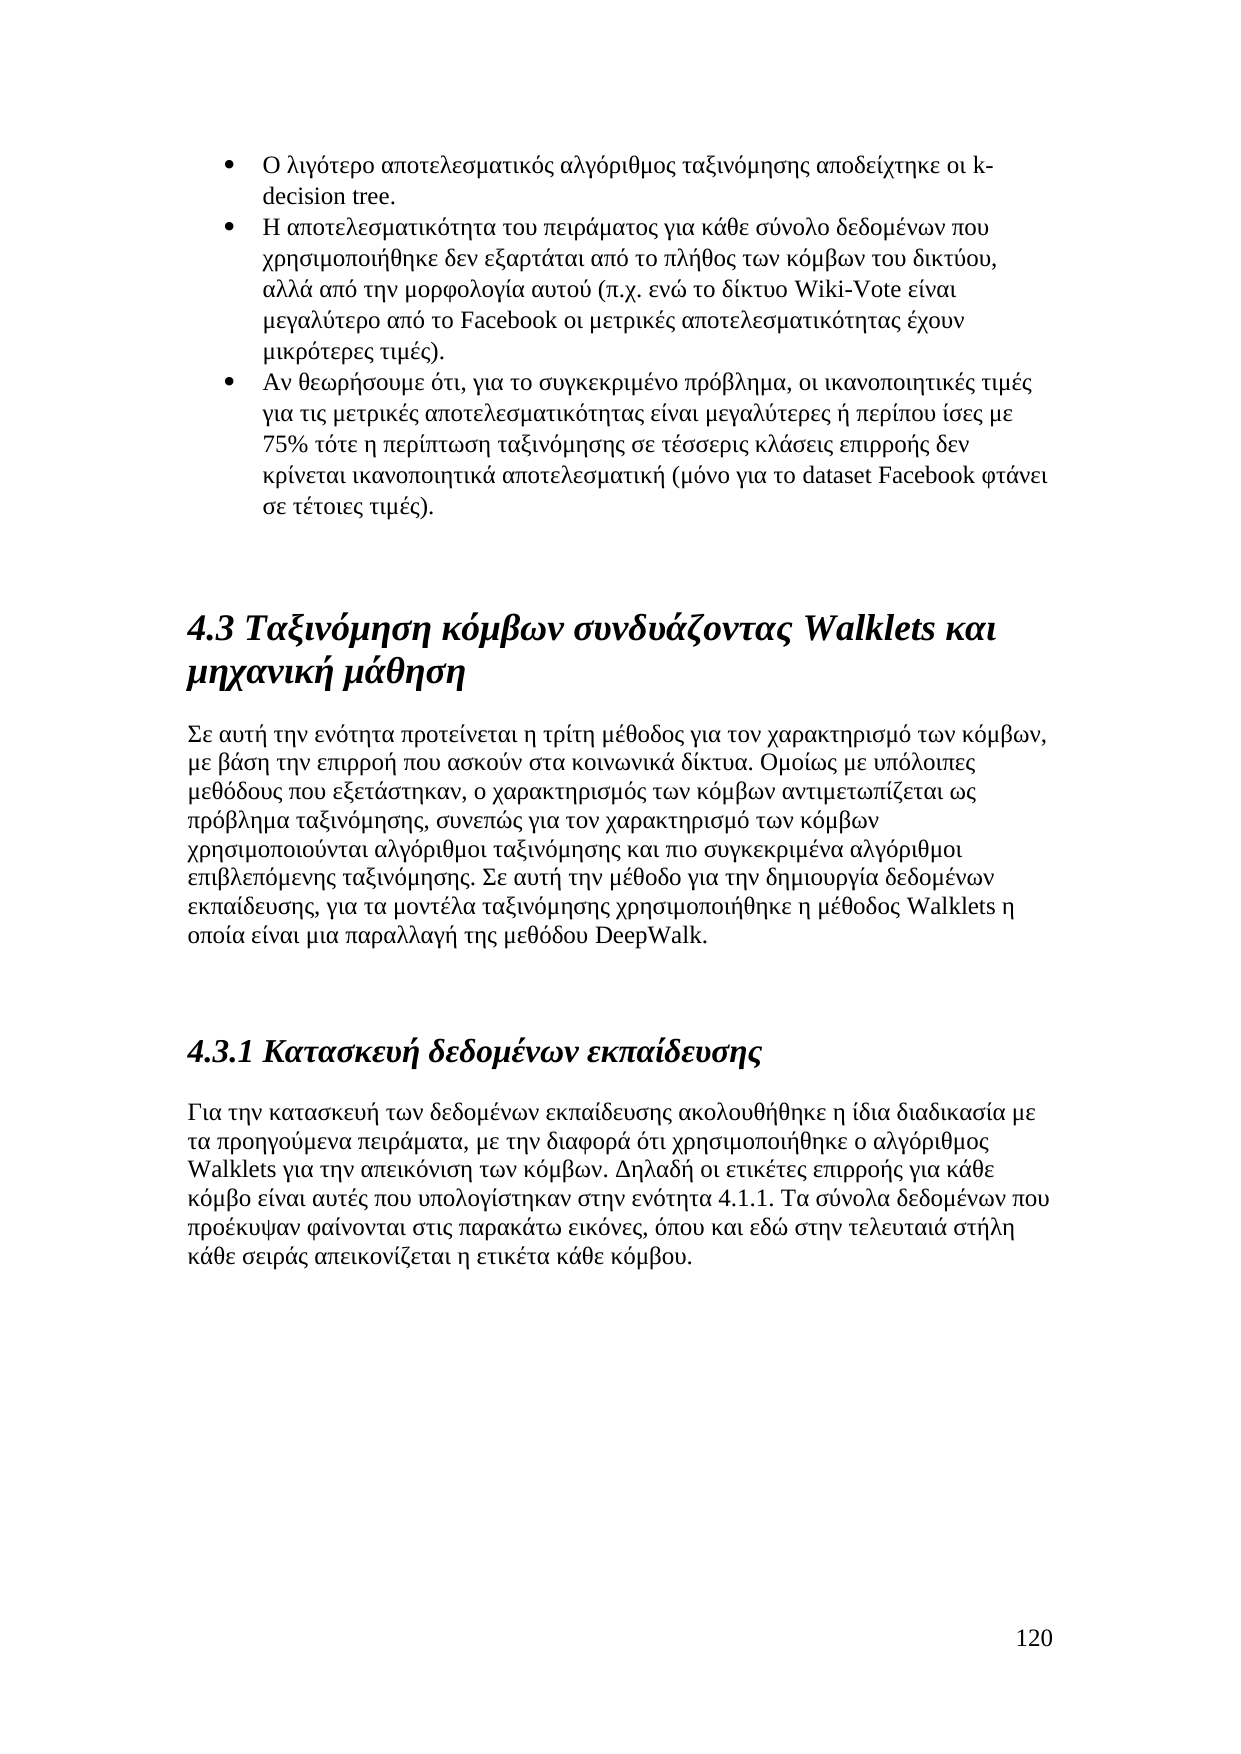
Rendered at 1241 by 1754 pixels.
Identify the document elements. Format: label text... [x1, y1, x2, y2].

subtitle 4.3 Ταξινόμηση κόμβων συνδυάζοντας Walklets και μηχανική μάθηση [187, 605, 1053, 692]
text Σε αυτή την ενότητα προτείνεται η τρίτη μέθοδος για τον χαρακτηρισμό των κόμβων, με βάση την επιρροή που ασκούν στα κοινωνικά δίκτυα. Ομοίως με υπόλοιπες μεθόδους που εξετάστηκαν, ο χαρακτηρισμός των κόμβων αντιμετωπίζεται ως πρόβλημα ταξινόμησης, συνεπώς για τον χαρακτηρισμό των κόμβων χρησιμοποιούνται αλγόριθμοι ταξινόμησης και πιο συγκεκριμένα αλγόριθμοι επιβλεπόμενης ταξινόμησης. Σε αυτή την μέθοδο για την δημιουργία δεδομένων εκπαίδευσης, για τα μοντέλα ταξινόμησης χρησιμοποιήθηκε η μέθοδος Walklets η οποία είναι μια παραλλαγή της μεθόδου DeepWalk. [187, 719, 1053, 949]
list Η αποτελεσματικότητα του πειράματος για κάθε σύνολο δεδομένων που χρησιμοποιήθηκε δεν εξαρτάται από το πλήθος των κόμβων του δικτύου, αλλά από την μορφολογία αυτού (π.χ. ενώ το δίκτυο Wiki-Vote είναι μεγαλύτερο από το Facebook οι μετρικές αποτελεσματικότητας έχουν μικρότερες τιμές). [225, 212, 1053, 365]
subtitle 4.3.1 Κατασκευή δεδομένων εκπαίδευσης [187, 1032, 1053, 1070]
list Αν θεωρήσουμε ότι, για το συγκεκριμένο πρόβλημα, οι ικανοποιητικές τιμές για τις μετρικές αποτελεσματικότητας είναι μεγαλύτερες ή περίπου ίσες με 75% τότε η περίπτωση ταξινόμησης σε τέσσερις κλάσεις επιρροής δεν κρίνεται ικανοποιητικά αποτελεσματική (μόνο για το dataset Facebook φτάνει σε τέτοιες τιμές). [225, 367, 1053, 520]
list Ο λιγότερο αποτελεσματικός αλγόριθμος ταξινόμησης αποδείχτηκε οι k- decision tree. [225, 150, 1053, 210]
text Για την κατασκευή των δεδομένων εκπαίδευσης ακολουθήθηκε η ίδια διαδικασία με τα προηγούμενα πειράματα, με την διαφορά ότι χρησιμοποιήθηκε ο αλγόριθμος Walklets για την απεικόνιση των κόμβων. Δηλαδή οι ετικέτες επιρροής για κάθε κόμβο είναι αυτές που υπολογίστηκαν στην ενότητα 4.1.1. Τα σύνολα δεδομένων που προέκυψαν φαίνονται στις παρακάτω εικόνες, όπου και εδώ στην τελευταιά στήλη κάθε σειράς απεικονίζεται η ετικέτα κάθε κόμβου. [187, 1097, 1053, 1269]
